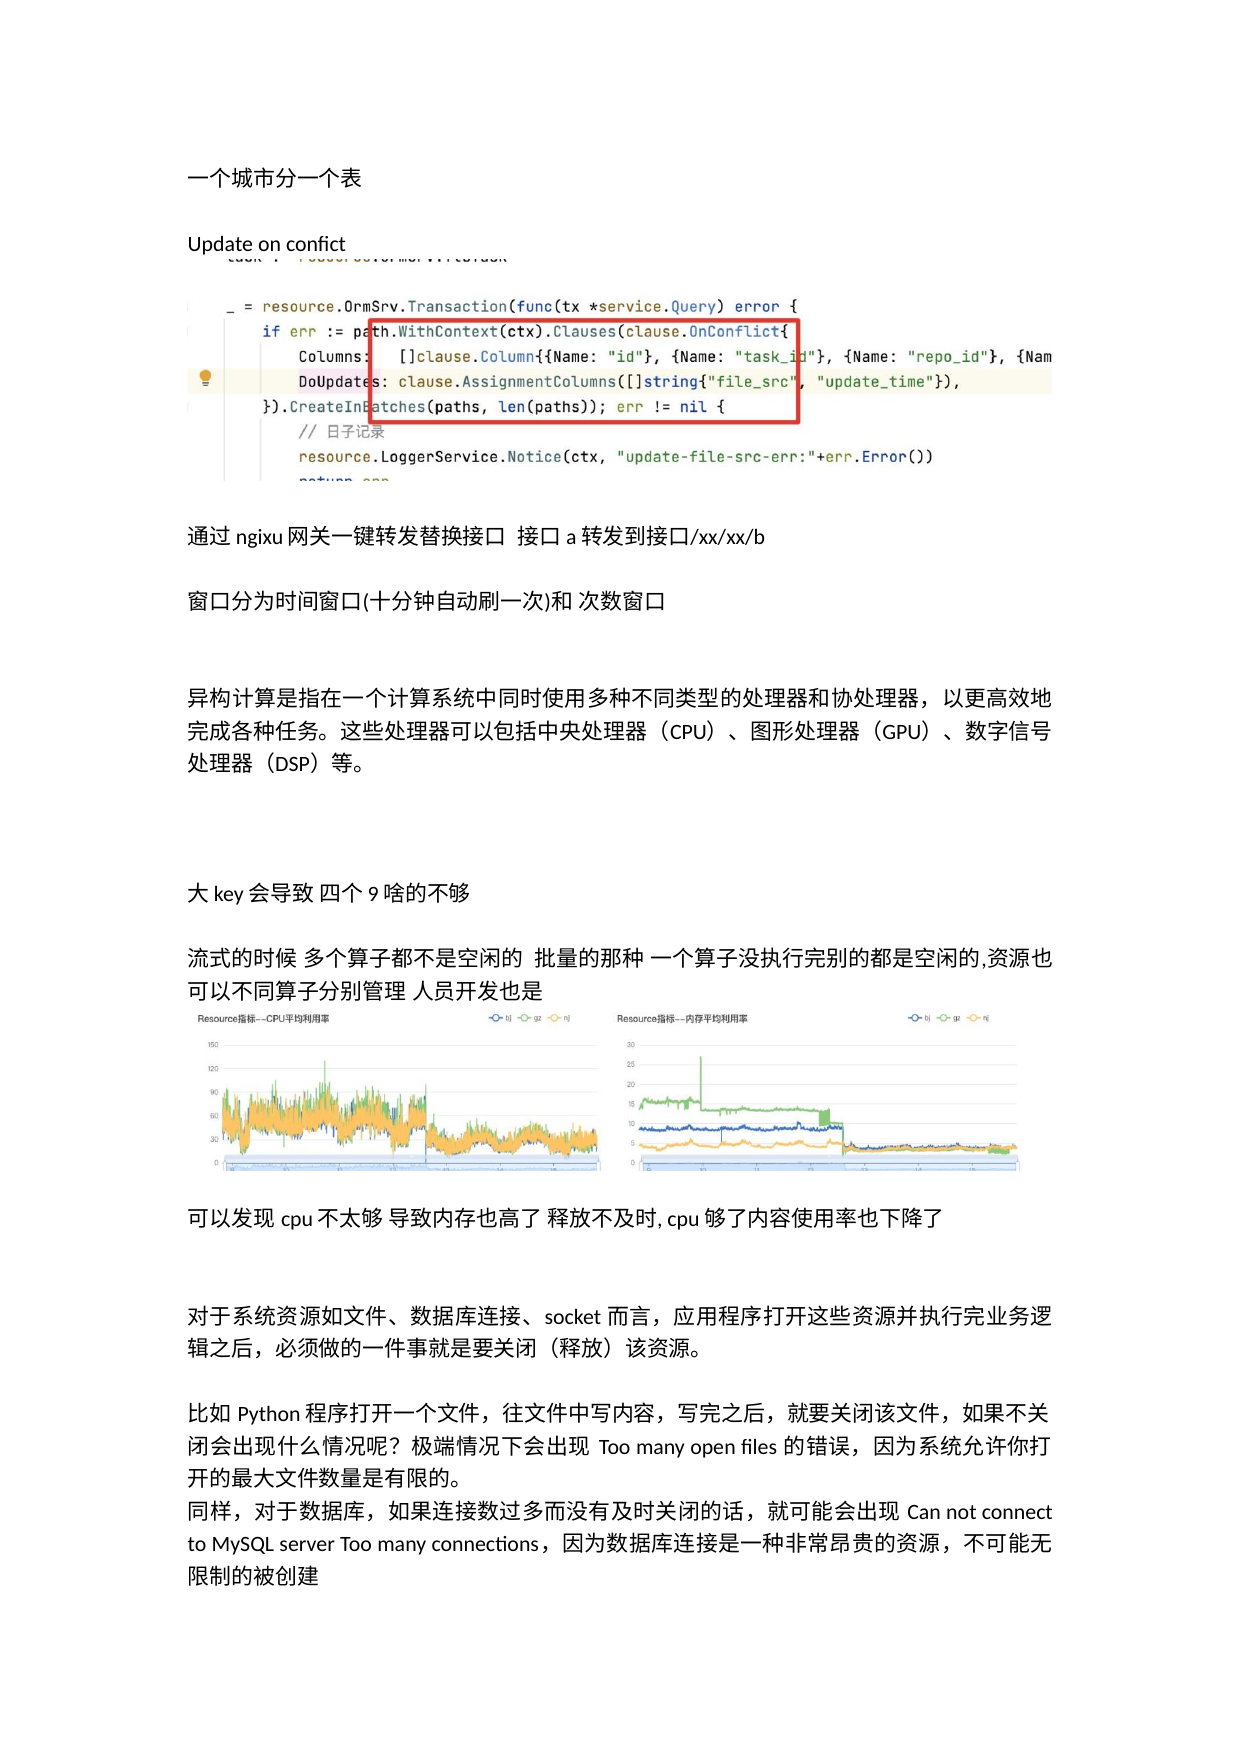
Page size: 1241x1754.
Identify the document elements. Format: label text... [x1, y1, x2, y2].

text 可以发现 cpu不太够 导致内存也高了 释放不及时, cpu够了内容使用率也下降了 [187, 1202, 1053, 1234]
text 同样，对于数据库，如果连接数过多而没有及时关闭的话，就可能会出现 Can not connect to MySQL server Too many connections，因为数据库连接是一种非常昂贵的资源，不可能无限制的被创建 [187, 1494, 1053, 1592]
text 异构计算是指在一个计算系统中同时使用多种不同类型的处理器和协处理器，以更高效地完成各种任务。这些处理器可以包括中央处理器（CPU）、图形处理器（GPU）、数字信号处理器（DSP）等。 [187, 682, 1053, 779]
text Update on confict [187, 227, 1053, 259]
text 通过ngixu网关一键转发替换接口 接口a转发到接口/xx/xx/b [187, 519, 1053, 552]
picture [187, 1007, 1052, 1171]
text 窗口分为时间窗口(十分钟自动刷一次)和 次数窗口 [187, 584, 1053, 617]
text 大key会导致 四个9啥的不够 [187, 877, 1053, 909]
text 对于系统资源如文件、数据库连接、socket 而言，应用程序打开这些资源并执行完业务逻辑之后，必须做的一件事就是要关闭（释放）该资源。 [187, 1299, 1053, 1364]
picture [187, 259, 1052, 481]
text 比如 Python 程序打开一个文件，往文件中写内容，写完之后，就要关闭该文件，如果不关闭会出现什么情况呢？极端情况下会出现 Too many open files 的错误，因为系统允许你打开的最大文件数量是有限的。 [187, 1397, 1053, 1494]
text 流式的时候 多个算子都不是空闲的 批量的那种 一个算子没执行完别的都是空闲的,资源也可以不同算子分别管理 人员开发也是 [187, 942, 1053, 1007]
text 一个城市分一个表 [187, 162, 1053, 194]
